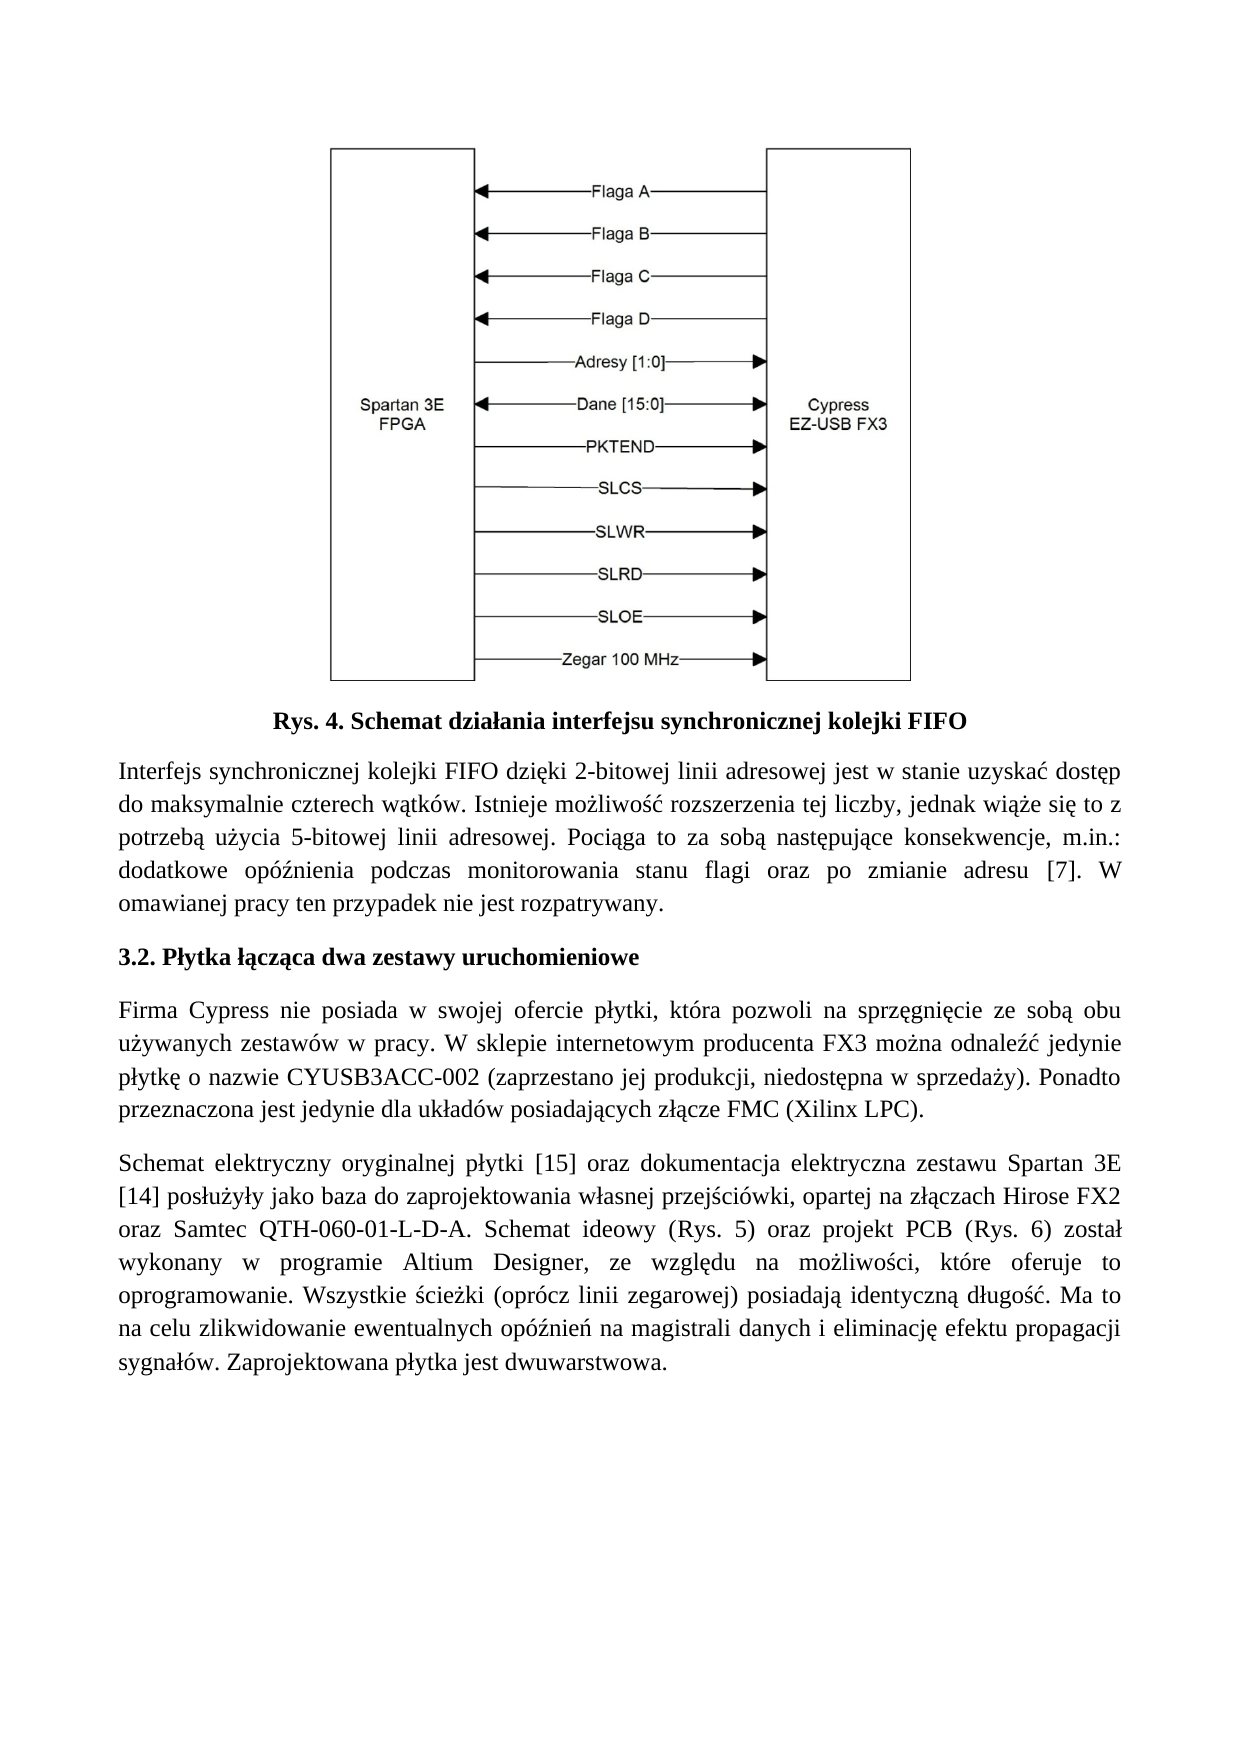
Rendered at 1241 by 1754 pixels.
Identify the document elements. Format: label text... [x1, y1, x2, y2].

picture [329, 147, 911, 681]
text Interfejs synchronicznej kolejki FIFO dzięki 2-bitowej linii adresowej jest w stanie uzyskać dostęp do maksymalnie czterech wątków. Istnieje możliwość rozszerzenia tej liczby, jednak wiąże się to z potrzebą użycia 5-bitowej linii adresowej. Pociąga to za sobą następujące konsekwencje, m.in.: dodatkowe opóźnienia podczas monitorowania stanu flagi oraz po zmianie adresu [7]. W omawianej pracy ten przypadek nie jest rozpatrywany. [118, 756, 1122, 917]
text Firma Cypress nie posiada w swojej ofercie płytki, która pozwoli na sprzęgnięcie ze sobą obu używanych zestawów w pracy. W sklepie internetowym producenta FX3 można odnaleźć jedynie płytkę o nazwie CYUSB3ACC-002 (zaprzestano jej produkcji, niedostępna w sprzedaży). Ponadto przeznaczona jest jedynie dla układów posiadających złącze FMC (Xilinx LPC). [118, 996, 1122, 1123]
subtitle 3.2. Płytka łącząca dwa zestawy uruchomieniowe [118, 942, 1122, 970]
text Schemat elektryczny oryginalnej płytki [15] oraz dokumentacja elektryczna zestawu Spartan 3E [14] posłużyły jako baza do zaprojektowania własnej przejściówki, opartej na złączach Hirose FX2 oraz Samtec QTH-060-01-L-D-A. Schemat ideowy (Rys. 5) oraz projekt PCB (Rys. 6) został wykonany w programie Altium Designer, ze względu na możliwości, które oferuje to oprogramowanie. Wszystkie ścieżki (oprócz linii zegarowej) posiadają identyczną długość. Ma to na celu zlikwidowanie ewentualnych opóźnień na magistrali danych i eliminację efektu propagacji sygnałów. Zaprojektowana płytka jest dwuwarstwowa. [118, 1148, 1122, 1375]
